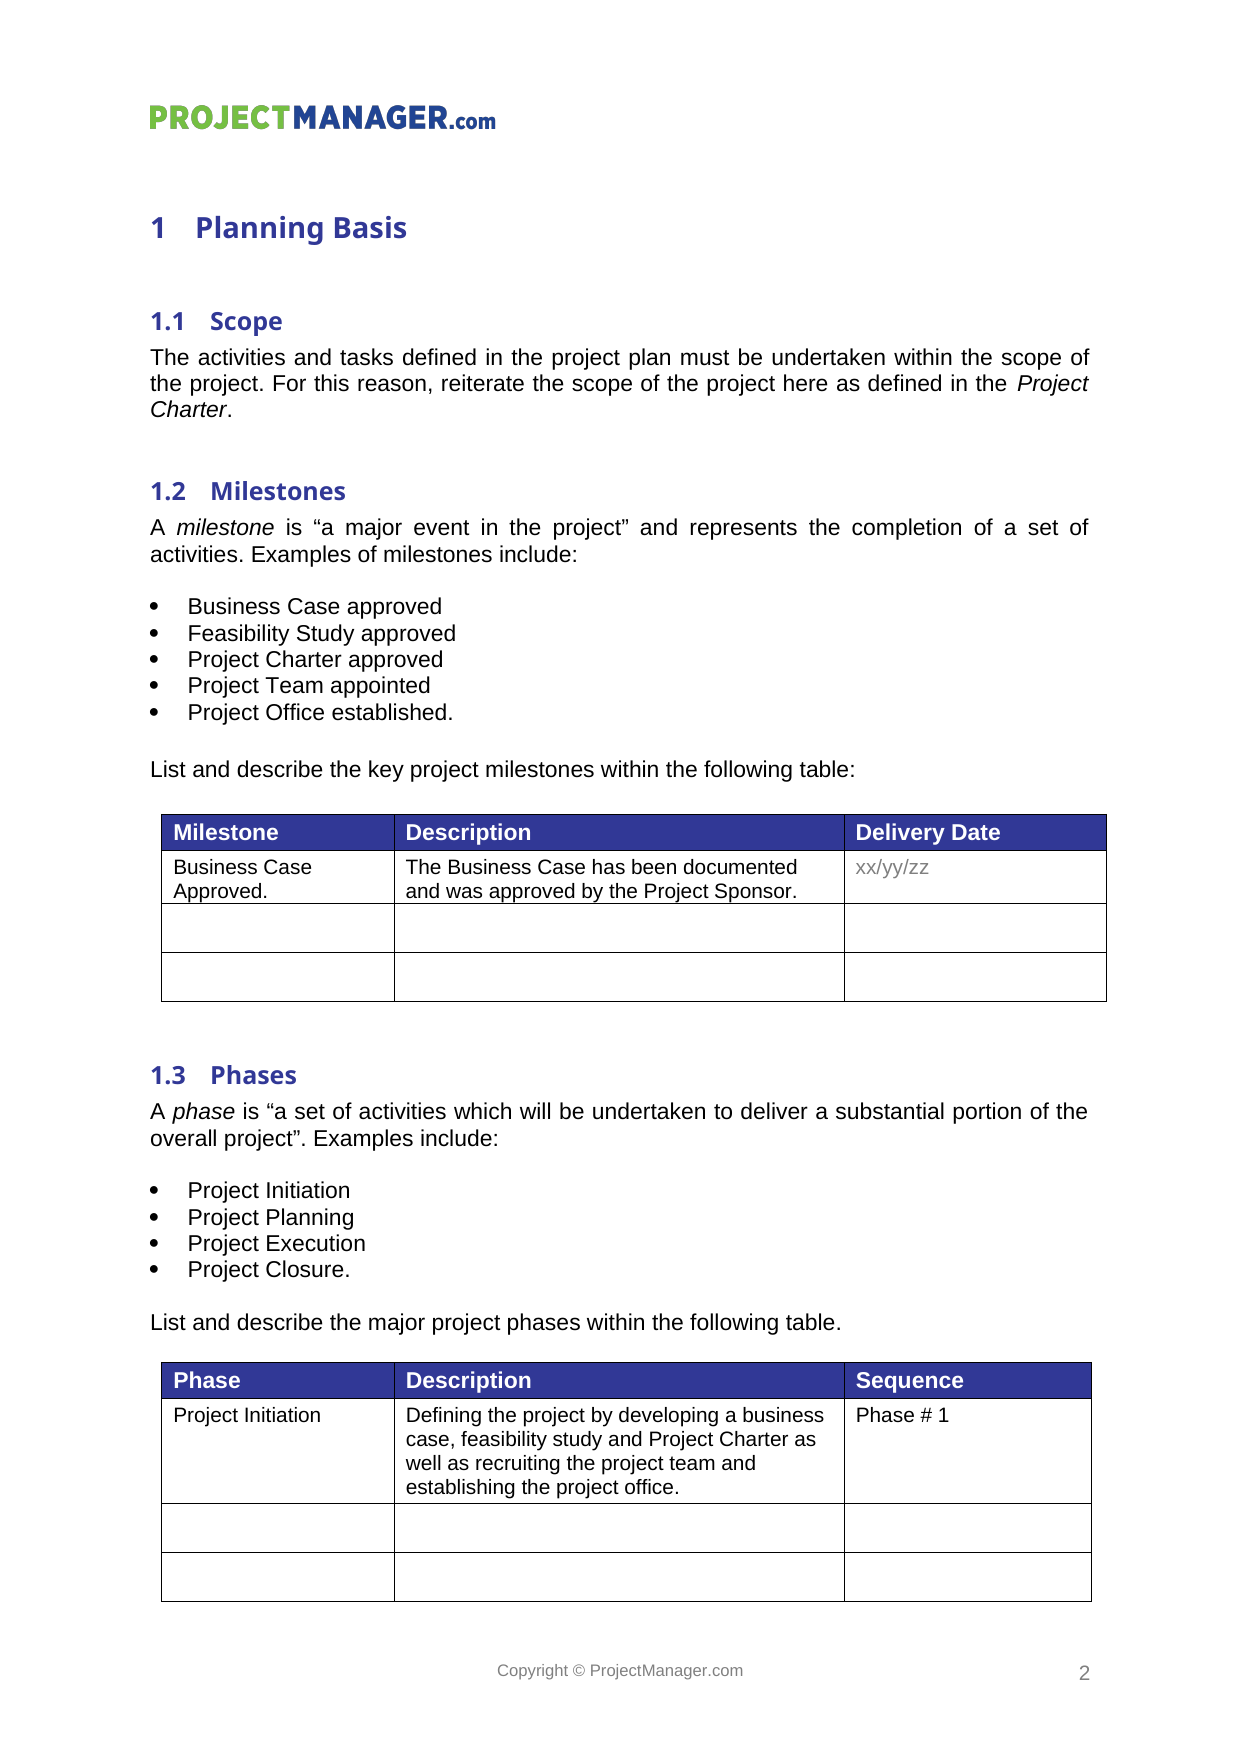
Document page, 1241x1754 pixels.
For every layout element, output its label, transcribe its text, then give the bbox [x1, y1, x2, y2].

table_cell Phase # 1 [845, 1399, 1091, 1503]
list Project Charter approved [150, 646, 1090, 672]
list Project Initiation [150, 1177, 1090, 1204]
table_header Phase [162, 1363, 394, 1398]
table_cell [845, 1504, 1091, 1552]
text A milestone is “a major event in the project” and represents the completion of a set of activities. Examples of milestones include: [150, 514, 1090, 567]
subtitle Planning Basis [150, 207, 1090, 247]
text List and describe the major project phases within the following table. [150, 1309, 1090, 1336]
table_cell The Business Case has been documented and was approved by the Project Sponsor. [395, 851, 844, 903]
list Project Office established. [150, 699, 1090, 725]
text A phase is “a set of activities which will be undertaken to deliver a substantial portion of the overall project”. Examples include: [150, 1098, 1090, 1151]
table_cell Project Initiation [162, 1399, 394, 1503]
table_cell [162, 904, 394, 952]
subtitle Scope [150, 303, 1090, 337]
table_cell Business Case Approved. [162, 851, 394, 903]
list Project Team appointed [150, 672, 1090, 699]
table_header Description [395, 815, 844, 850]
table_cell [845, 953, 1106, 1001]
table_header Milestone [162, 815, 394, 850]
list Feasibility Study approved [150, 620, 1090, 646]
list Project Execution [150, 1230, 1090, 1256]
table_cell [162, 1553, 394, 1601]
table_cell [162, 1504, 394, 1552]
table_header Sequence [845, 1363, 1091, 1398]
table_cell [395, 904, 844, 952]
table_header Delivery Date [845, 815, 1106, 850]
table_cell [845, 904, 1106, 952]
table_cell [395, 953, 844, 1001]
list Project Closure. [150, 1256, 1090, 1283]
subtitle Milestones [150, 474, 1090, 508]
list Project Planning [150, 1204, 1090, 1230]
text List and describe the key project milestones within the following table: [150, 756, 1090, 783]
table_cell Defining the project by developing a business case, feasibility study and Project Charter as well as recruiting the project team and establishing the project office. [395, 1399, 844, 1503]
table_cell [395, 1553, 844, 1601]
table_cell [162, 953, 394, 1001]
table_cell [395, 1504, 844, 1552]
list Business Case approved [150, 593, 1090, 620]
picture [150, 105, 496, 135]
table_cell [845, 1553, 1091, 1601]
table_cell xx/yy/zz [845, 851, 1106, 903]
table_header Description© [395, 1363, 844, 1398]
text The activities and tasks defined in the project plan must be undertaken within the scope of the project. For this reason, reiterate the scope of the project here as defined in the Project Charter. [150, 343, 1090, 423]
subtitle Phases [150, 1058, 1090, 1092]
